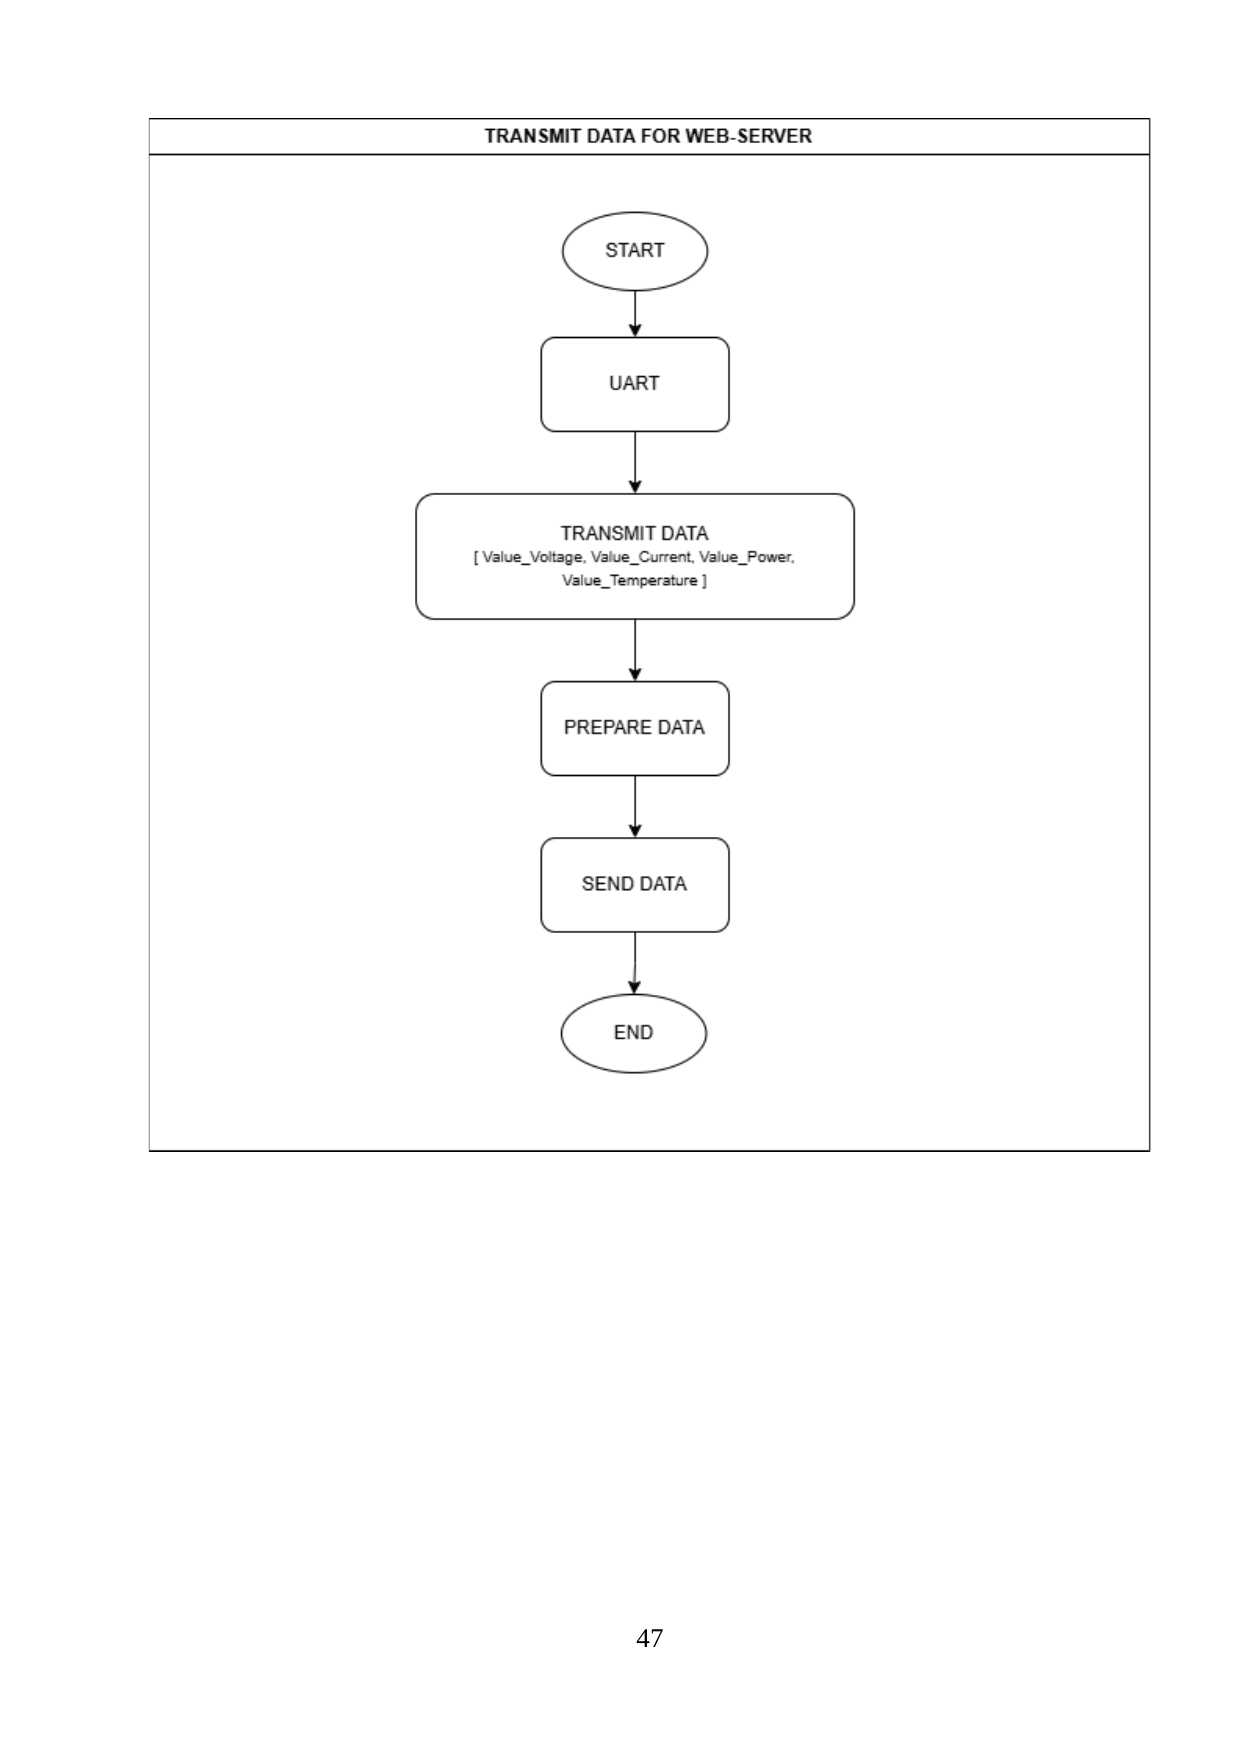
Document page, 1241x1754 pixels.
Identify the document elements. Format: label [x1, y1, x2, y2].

picture [148, 118, 1151, 1152]
